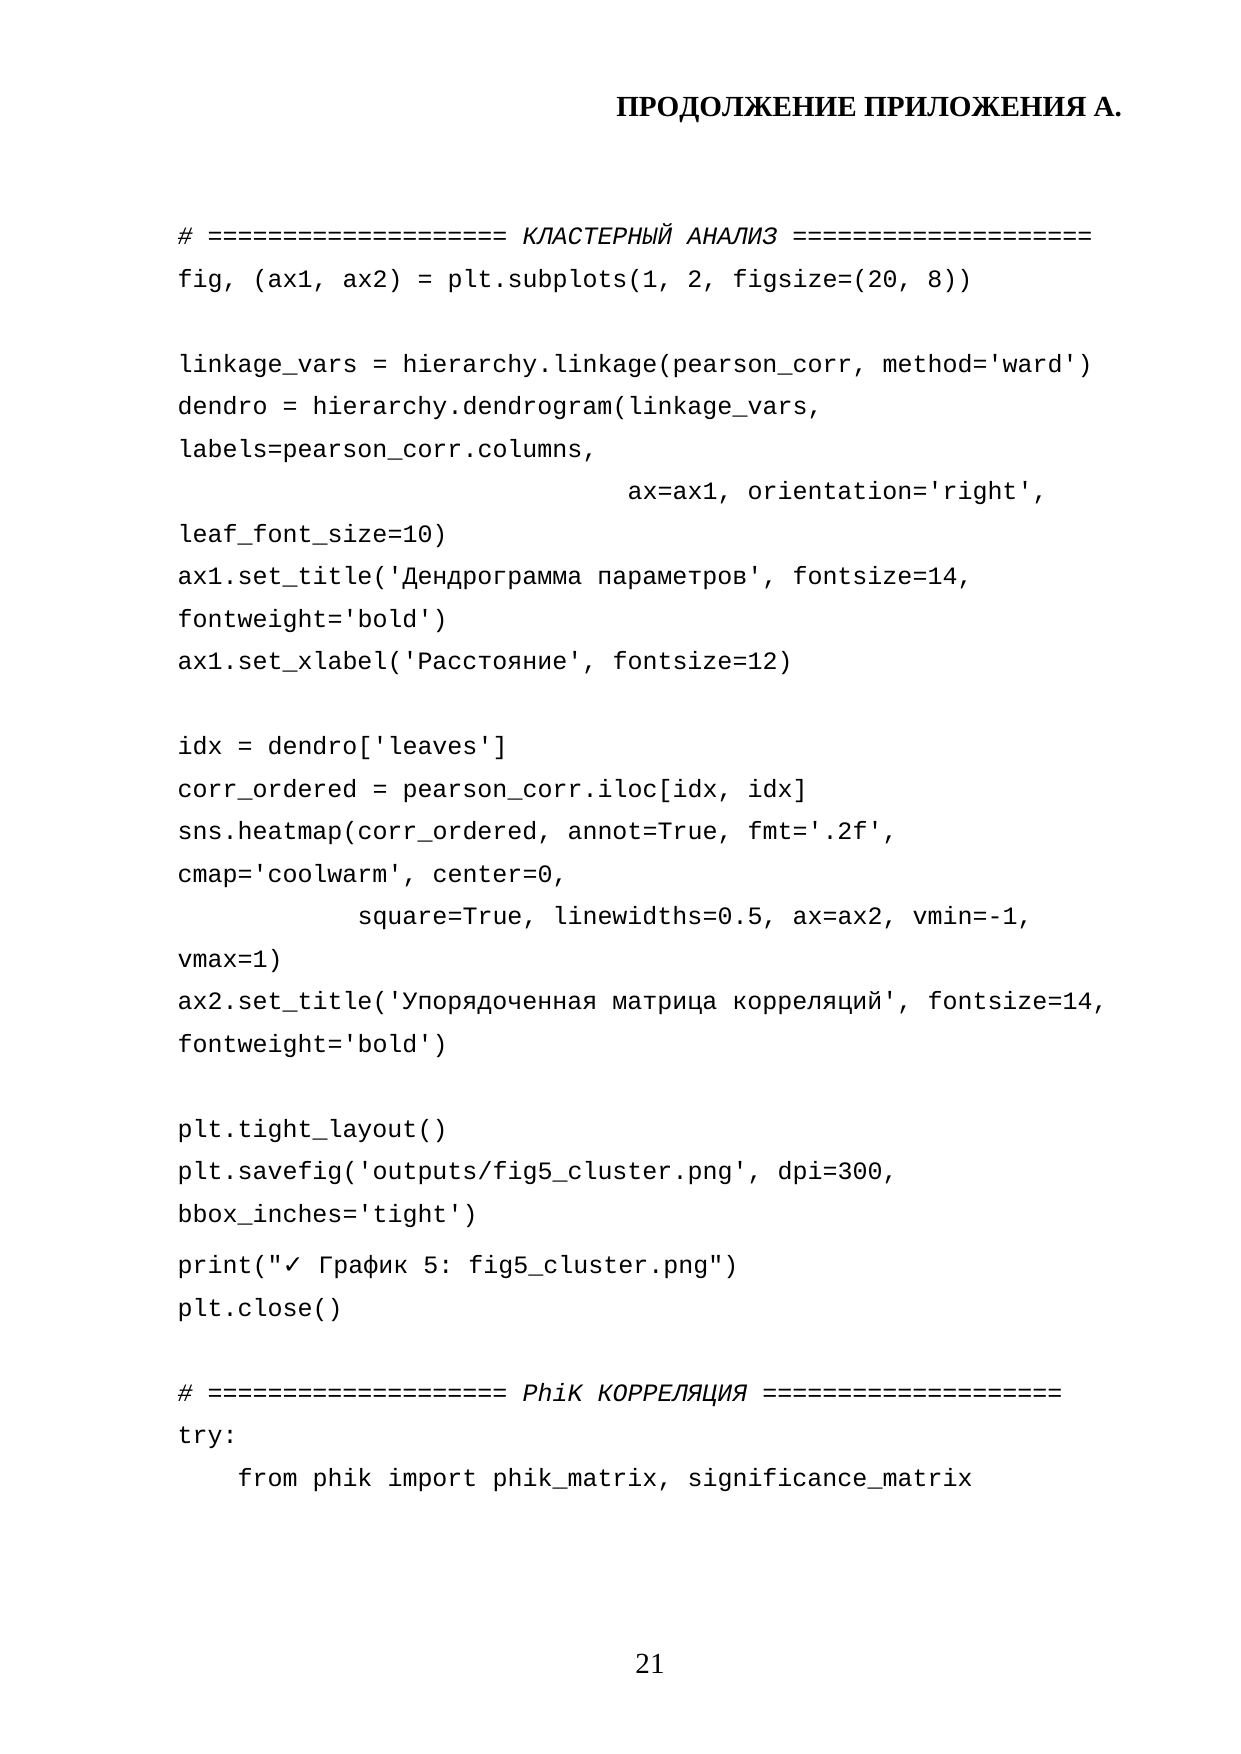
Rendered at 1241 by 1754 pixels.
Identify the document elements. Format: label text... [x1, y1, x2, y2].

text # ==================== КЛАСТЕРНЫЙ АНАЛИЗ ==================== fig, (ax1, ax2) = plt.subplots(1, 2, figsize=(20, 8)) linkage_vars = hierarchy.linkage(pearson_corr, method='ward') dendro = hierarchy.dendrogram(linkage_vars, labels=pearson_corr.columns, ax=ax1, orientation='right', leaf_font_size=10) ax1.set_title('Дендрограмма параметров', fontsize=14, fontweight='bold') ax1.set_xlabel('Расстояние', fontsize=12) idx = dendro['leaves'] corr_ordered = pearson_corr.iloc[idx, idx] sns.heatmap(corr_ordered, annot=True, fmt='.2f', cmap='coolwarm', center=0, square=True, linewidths=0.5, ax=ax2, vmin=-1, vmax=1) ax2.set_title('Упорядоченная матрица корреляций', fontsize=14, fontweight='bold') plt.tight_layout() plt.savefig('outputs/fig5_cluster.png', dpi=300, bbox_inches='tight') print("✓ График 5: fig5_cluster.png") plt.close() # ==================== PhiK КОРРЕЛЯЦИЯ ==================== try: from phik import phik_matrix, significance_matrix [177, 181, 1122, 1544]
text ПРОДОЛЖЕНИЕ ПРИЛОЖЕНИЯ А. [177, 89, 1122, 122]
